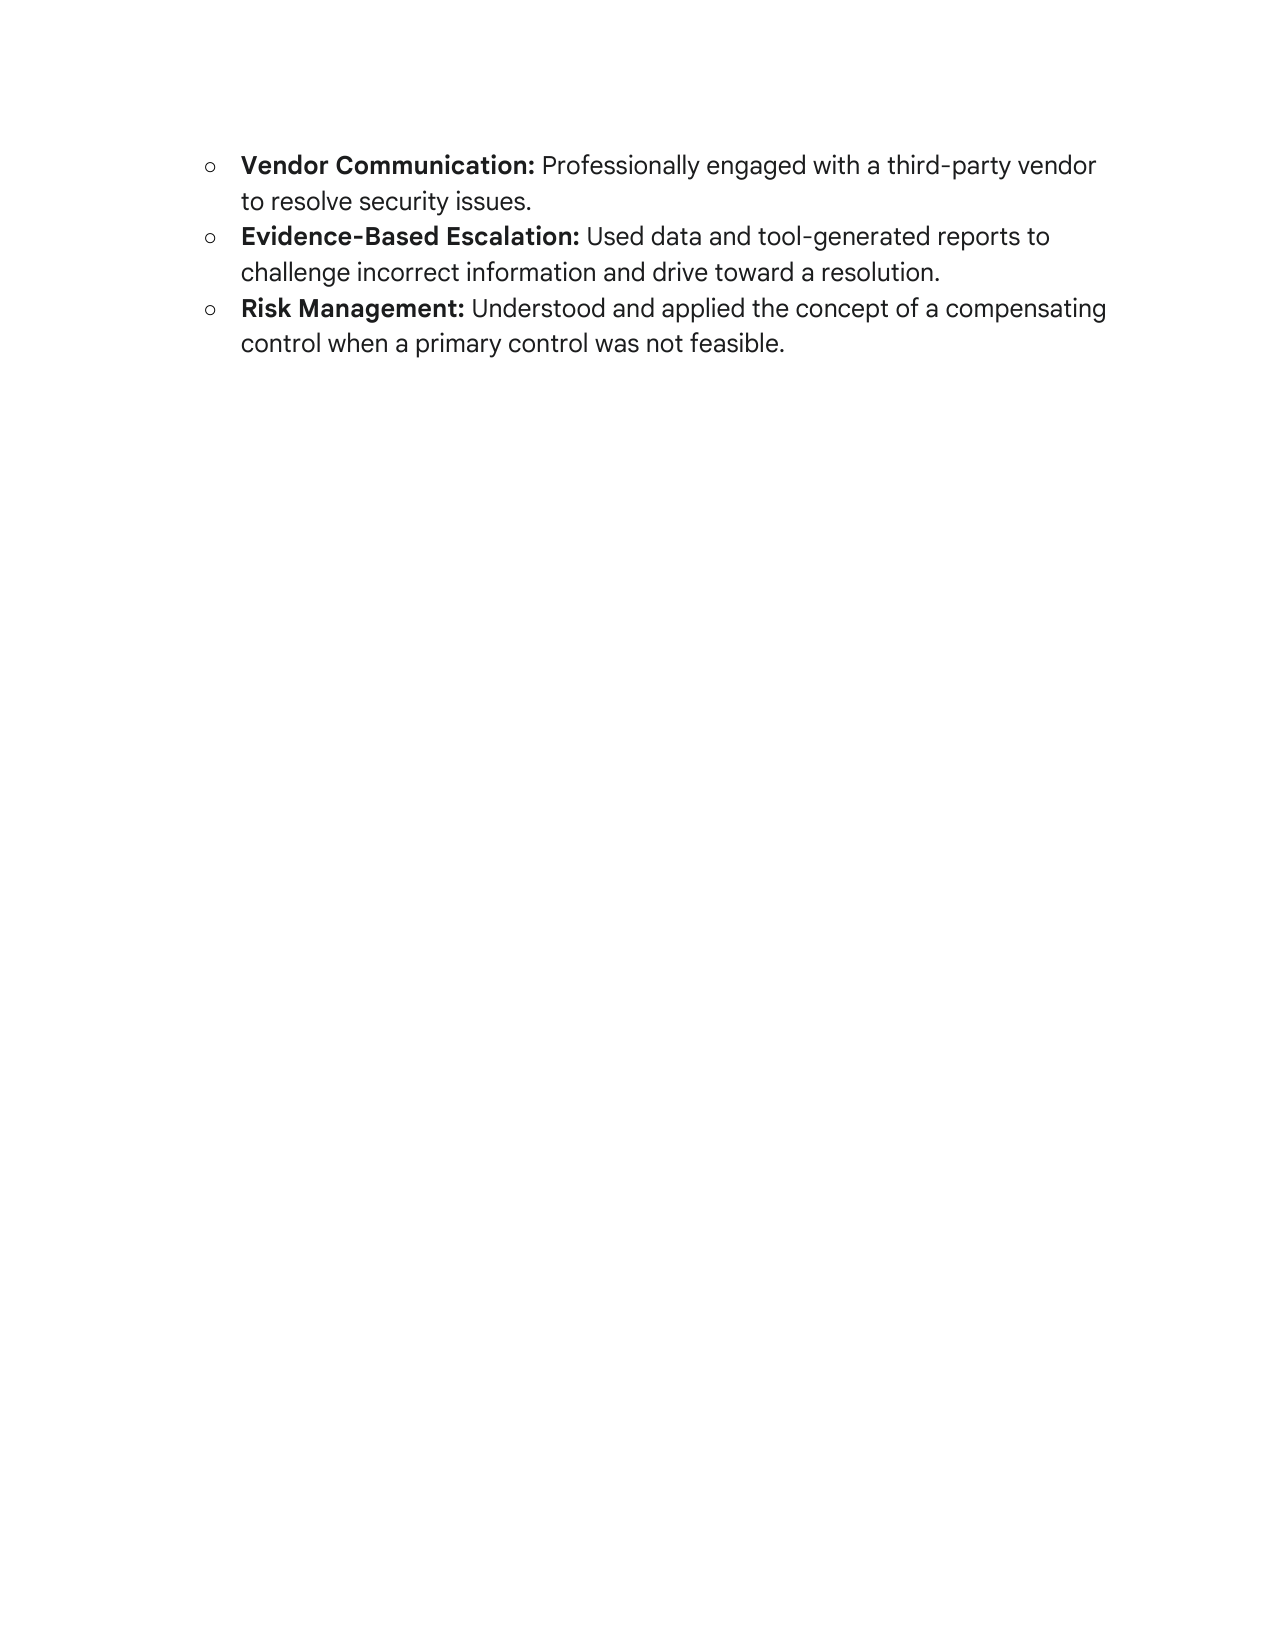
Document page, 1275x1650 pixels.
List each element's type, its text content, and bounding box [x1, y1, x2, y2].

list Vendor Communication: Professionally engaged with a third-party vendor to resolve security issues. [203, 150, 1125, 217]
list Risk Management: Understood and applied the concept of a compensating control when a primary control was not feasible. [203, 293, 1125, 360]
list Evidence-Based Escalation: Used data and tool-generated reports to challenge incorrect information and drive toward a resolution. [203, 221, 1125, 288]
